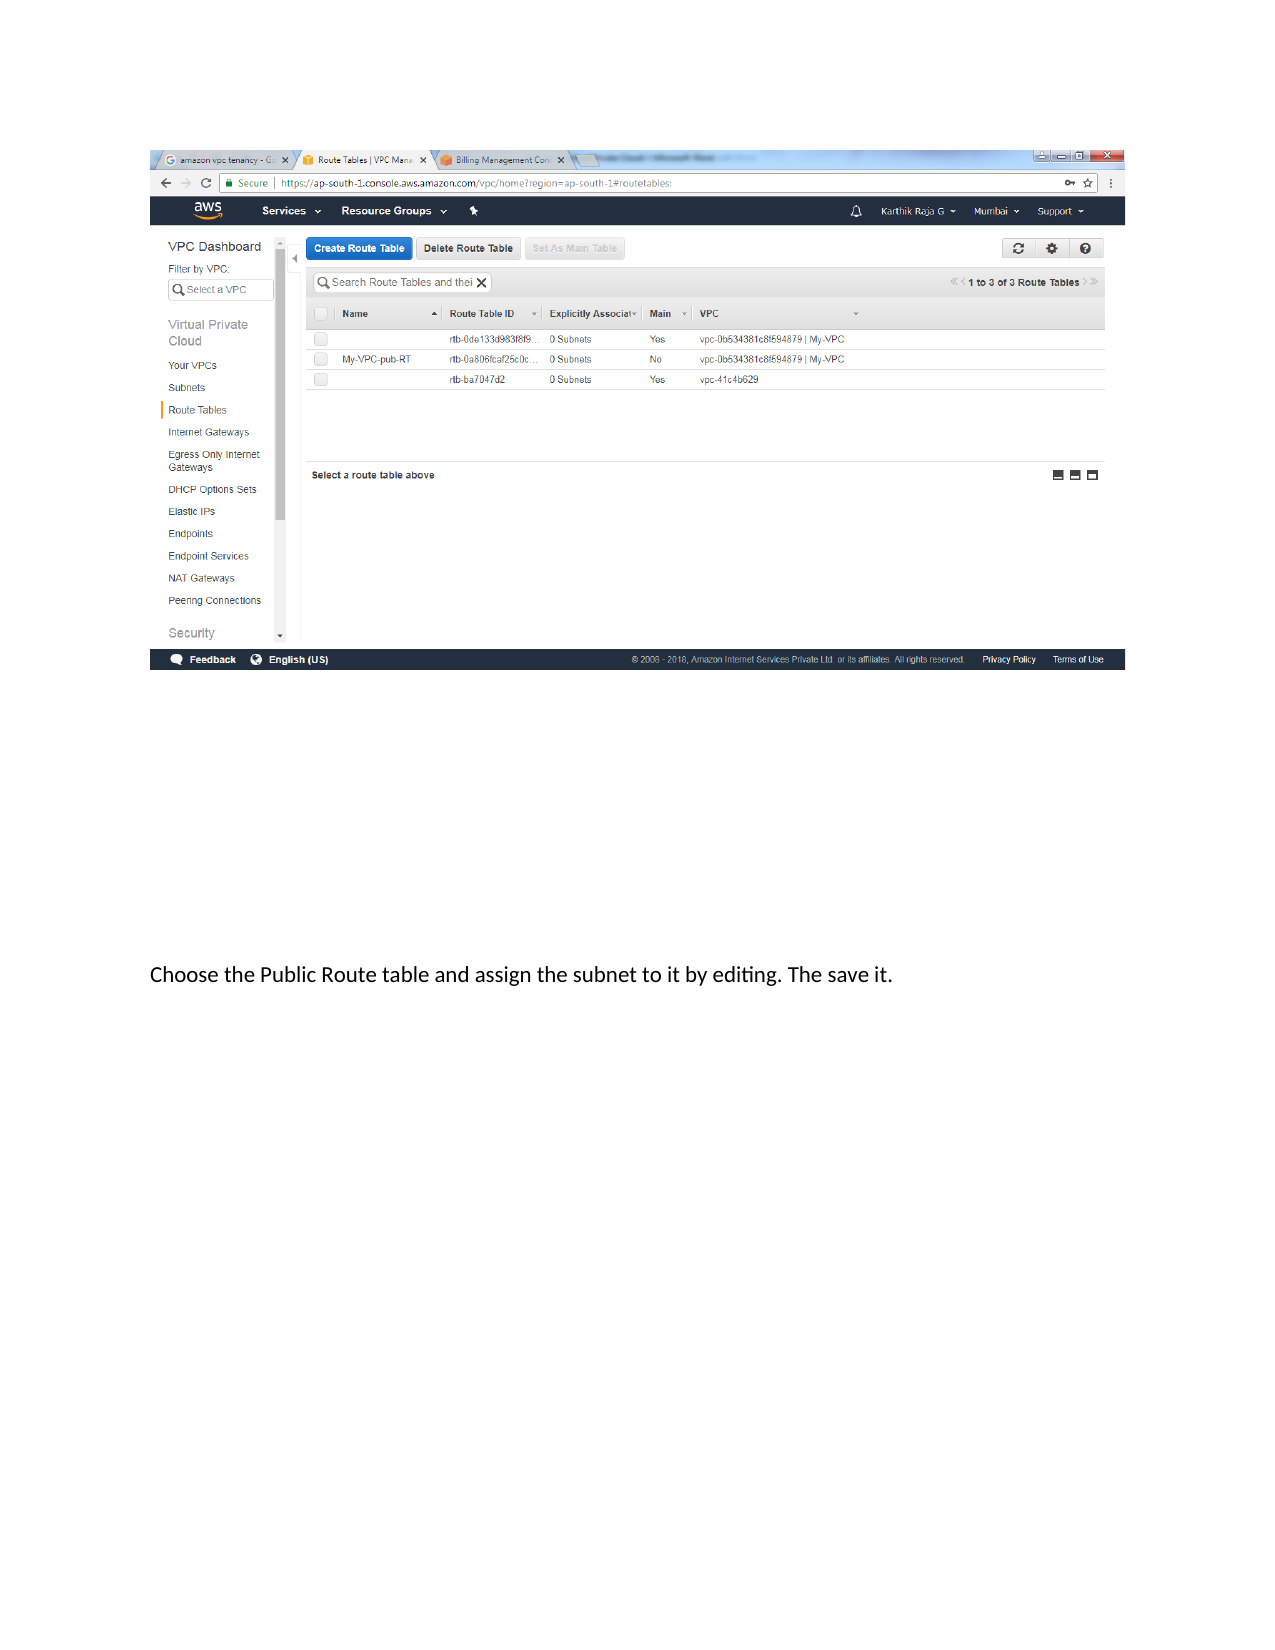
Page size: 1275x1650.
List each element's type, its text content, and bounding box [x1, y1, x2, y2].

text Choose the Public Route table and assign the subnet to it by editing. The save it. [150, 960, 1125, 988]
picture [150, 150, 1125, 670]
